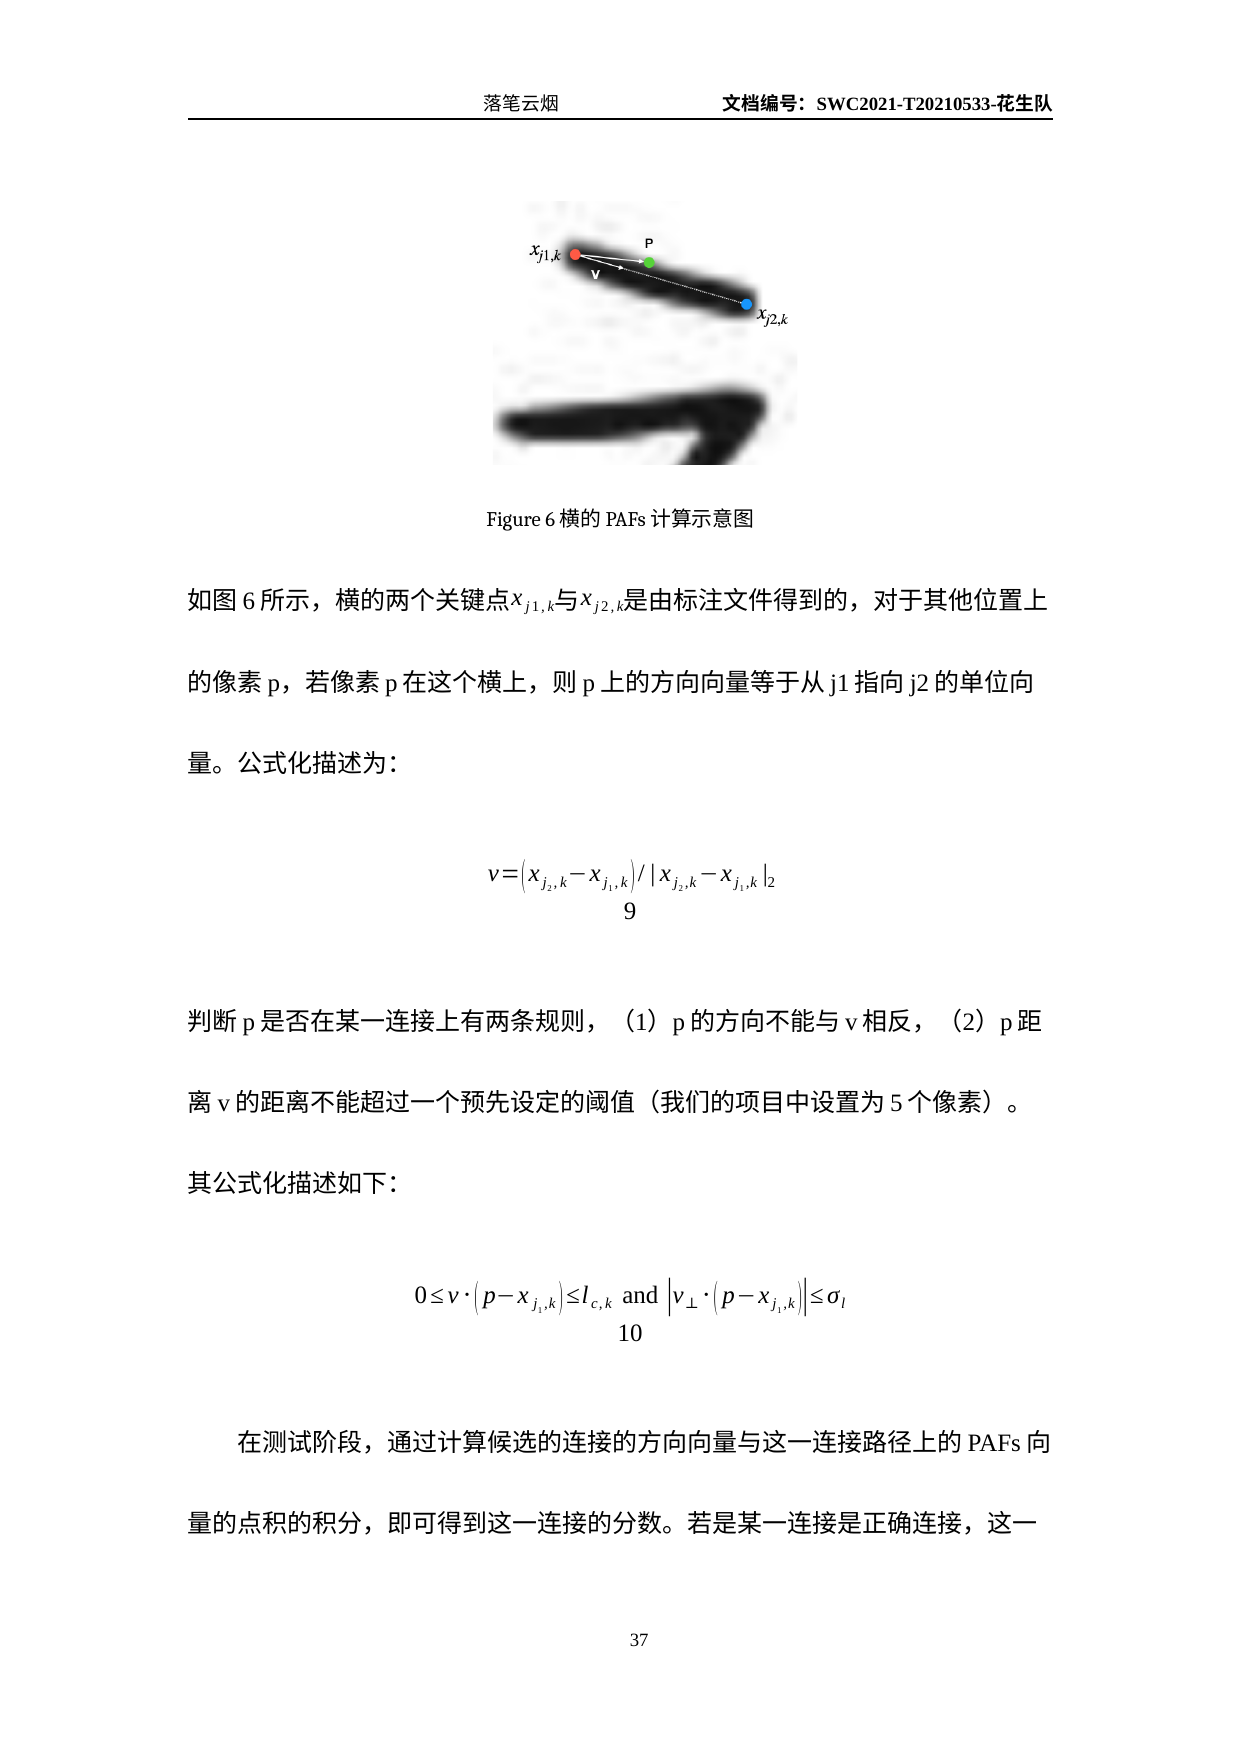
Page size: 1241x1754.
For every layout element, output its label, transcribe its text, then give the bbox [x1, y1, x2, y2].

text Figure 6 横的PAFs计算示意图 [187, 501, 1053, 534]
text 如图6所示，横的两个关键点与是由标注文件得到的，对于其他位置上的像素p，若像素p在这个横上，则p上的方向向量等于从j1指向j2的单位向量。公式化描述为： [187, 566, 1053, 794]
picture [492, 201, 798, 465]
text 判断p是否在某一连接上有两条规则，（1）p的方向不能与v相反，（2）p距离v的距离不能超过一个预先设定的阈值（我们的项目中设置为5个像素）。其公式化描述如下： [187, 987, 1053, 1214]
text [187, 1408, 1053, 1554]
